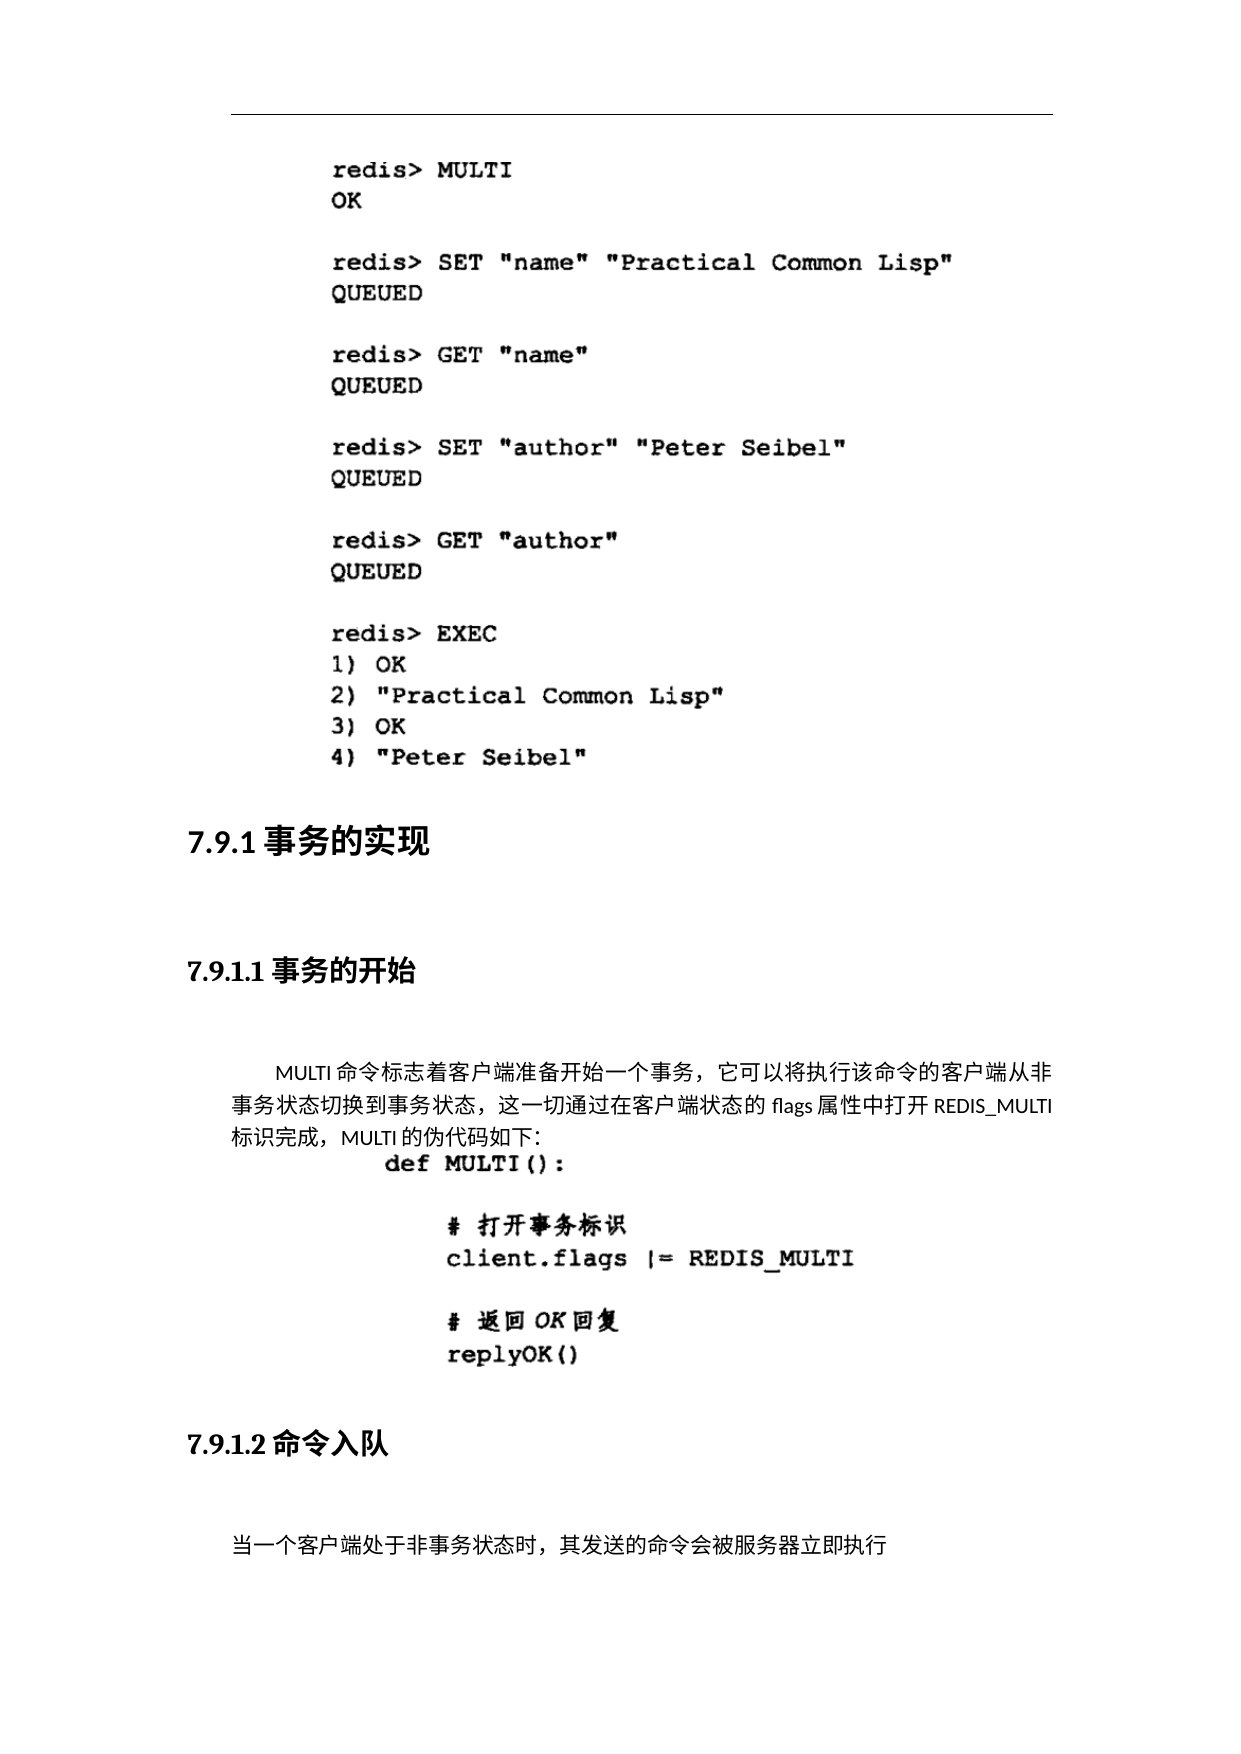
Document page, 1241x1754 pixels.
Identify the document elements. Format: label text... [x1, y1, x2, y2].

subtitle 7.9.1.2 命令入队 [187, 1409, 1053, 1474]
subtitle 7.9.1 事务的实现 [187, 807, 1053, 872]
subtitle 7.9.1.1 事务的开始 [187, 936, 1053, 1001]
text 当一个客户端处于非事务状态时，其发送的命令会被服务器立即执行 [187, 1528, 1053, 1560]
picture [383, 1152, 857, 1370]
picture [328, 162, 956, 768]
text MULTI命令标志着客户端准备开始一个事务，它可以将执行该命令的客户端从非事务状态切换到事务状态，这一切通过在客户端状态的flags属性中打开REDIS_MULTI标识完成，MULTI的伪代码如下： [231, 1055, 1053, 1152]
